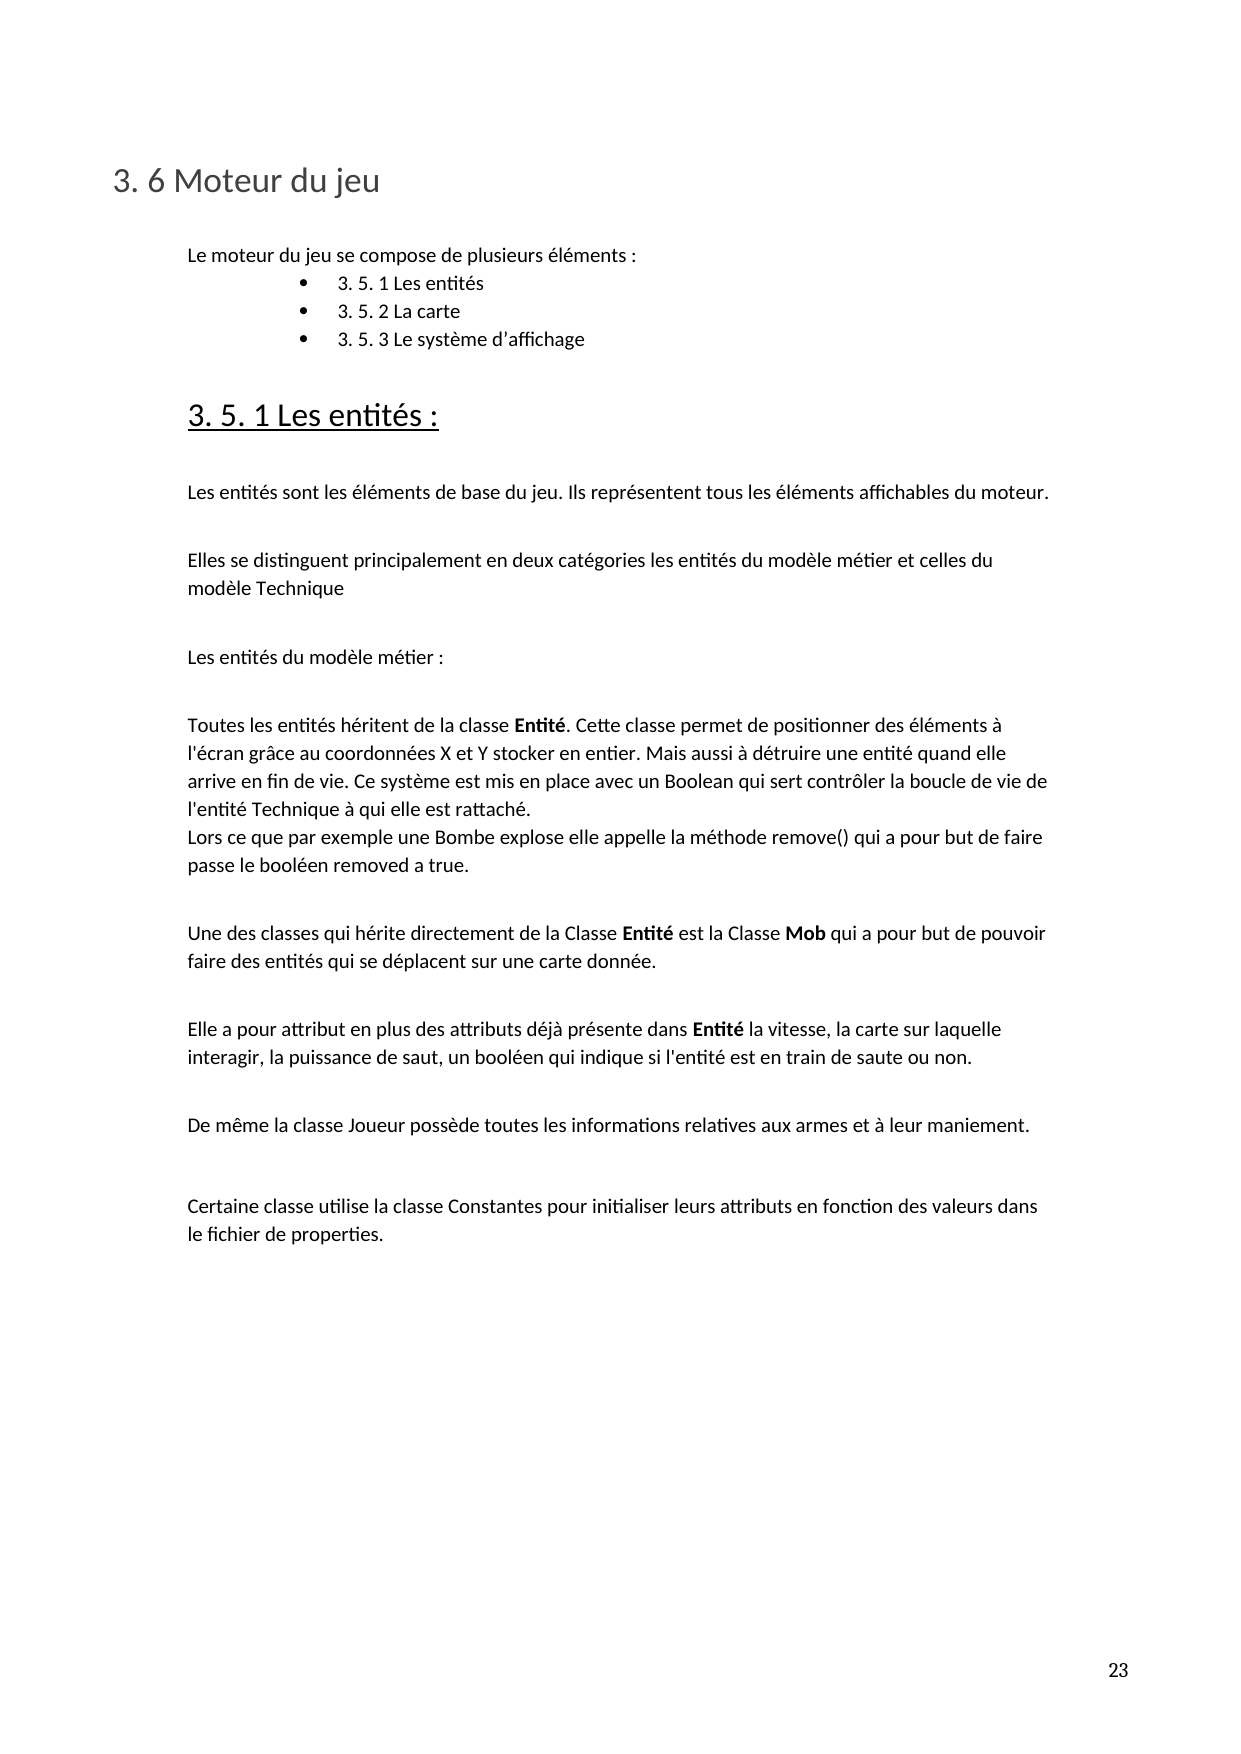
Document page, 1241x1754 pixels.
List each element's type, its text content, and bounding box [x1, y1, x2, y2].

text Elles se distinguent principalement en deux catégories les entités du modèle métier et celles du modèle Technique [187, 548, 1057, 601]
text 3. 5. 1 Les entités : [187, 394, 1057, 435]
list 3. 5. 1 Les entités [300, 270, 1057, 295]
text De même la classe Joueur possède toutes les informations relatives aux armes et à leur maniement. [187, 1113, 1057, 1138]
text Certaine classe utilise la classe Constantes pour initialiser leurs attributs en fonction des valeurs dans le fichier de properties. [187, 1193, 1057, 1247]
list 3. 5. 3 Le système d’affichage [300, 326, 1057, 351]
text Les entités sont les éléments de base du jeu. Ils représentent tous les éléments affichables du moteur. [187, 479, 1057, 505]
text Le moteur du jeu se compose de plusieurs éléments : [187, 242, 1057, 267]
text Lors ce que par exemple une Bombe explose elle appelle la méthode remove() qui a pour but de faire passe le booléen removed a true. [187, 824, 1057, 877]
text Toutes les entités héritent de la classe Entité. Cette classe permet de positionner des éléments à l'écran grâce au coordonnées X et Y stocker en entier. Mais aussi à détruire une entité quand elle arrive en fin de vie. Ce système est mis en place avec un Boolean qui sert contrôler la boucle de vie de l'entité Technique à qui elle est rattaché. [187, 712, 1057, 821]
list 3. 5. 2 La carte [300, 298, 1057, 323]
subtitle 3. 6 Moteur du jeu [112, 158, 1128, 202]
text Une des classes qui hérite directement de la Classe Entité est la Classe Mob qui a pour but de pouvoir faire des entités qui se déplacent sur une carte donnée. [187, 920, 1057, 973]
text Les entités du modèle métier : [187, 644, 1057, 669]
text Elle a pour attribut en plus des attributs déjà présente dans Entité la vitesse, la carte sur laquelle interagir, la puissance de saut, un booléen qui indique si l'entité est en train de saute ou non. [187, 1016, 1057, 1070]
